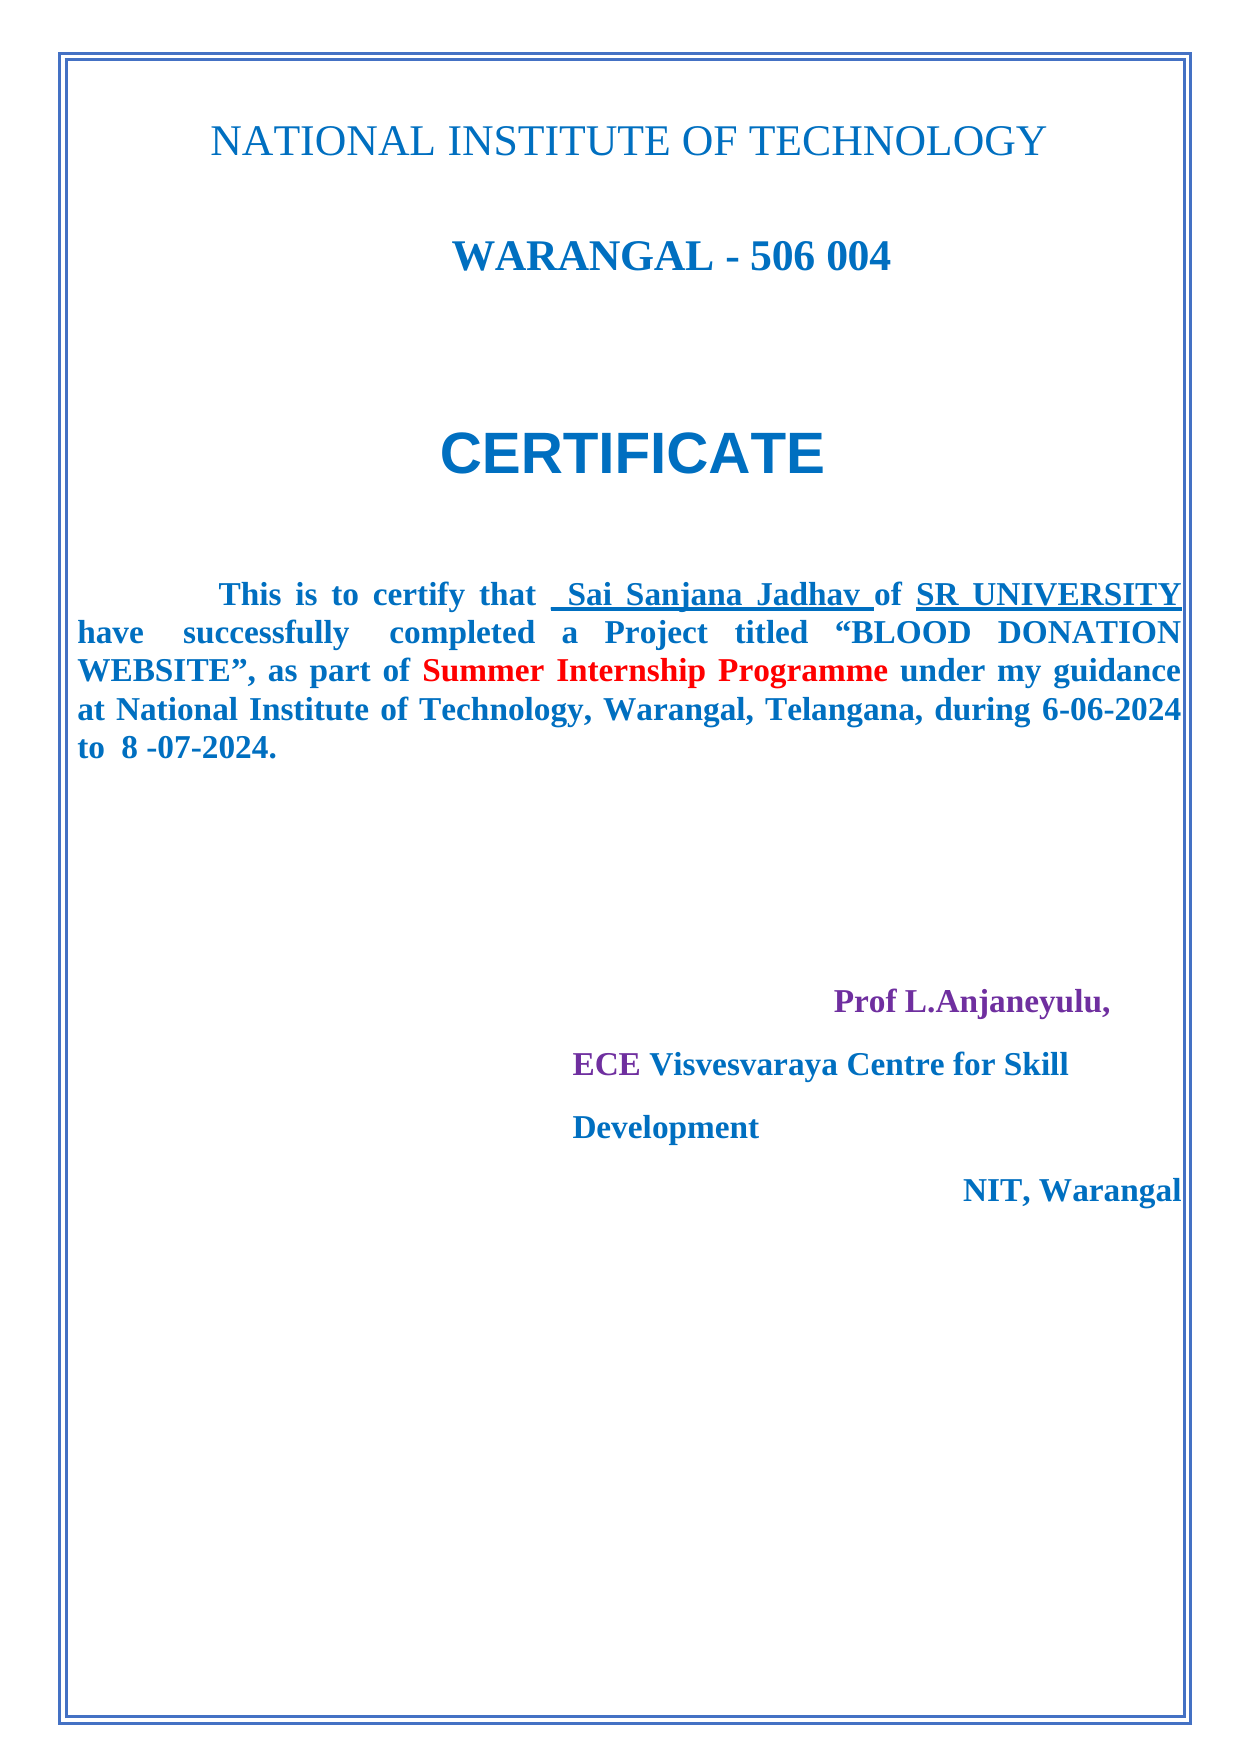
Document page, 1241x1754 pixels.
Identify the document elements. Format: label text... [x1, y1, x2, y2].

text NATIONAL INSTITUTE OF TECHNOLOGY [186, 115, 1072, 165]
text CERTIFICATE [364, 419, 1183, 486]
text NIT, Warangal [68, 1171, 1181, 1209]
text WARANGAL - 506 004 [451, 229, 1183, 279]
text This is to certify that _Sai Sanjana Jadhav of SR UNIVERSITY have successfully completed a Project titled “BLOOD DONATION WEBSITE”, as part of Summer Internship Programme under my guidance at National Institute of Technology, Warangal, Telangana, during 6-06-2024 to 8-07-2024. [77, 574, 1182, 766]
text Prof L.Anjaneyulu, ECE Visvesvaraya Centre for Skill Development [572, 981, 1183, 1146]
